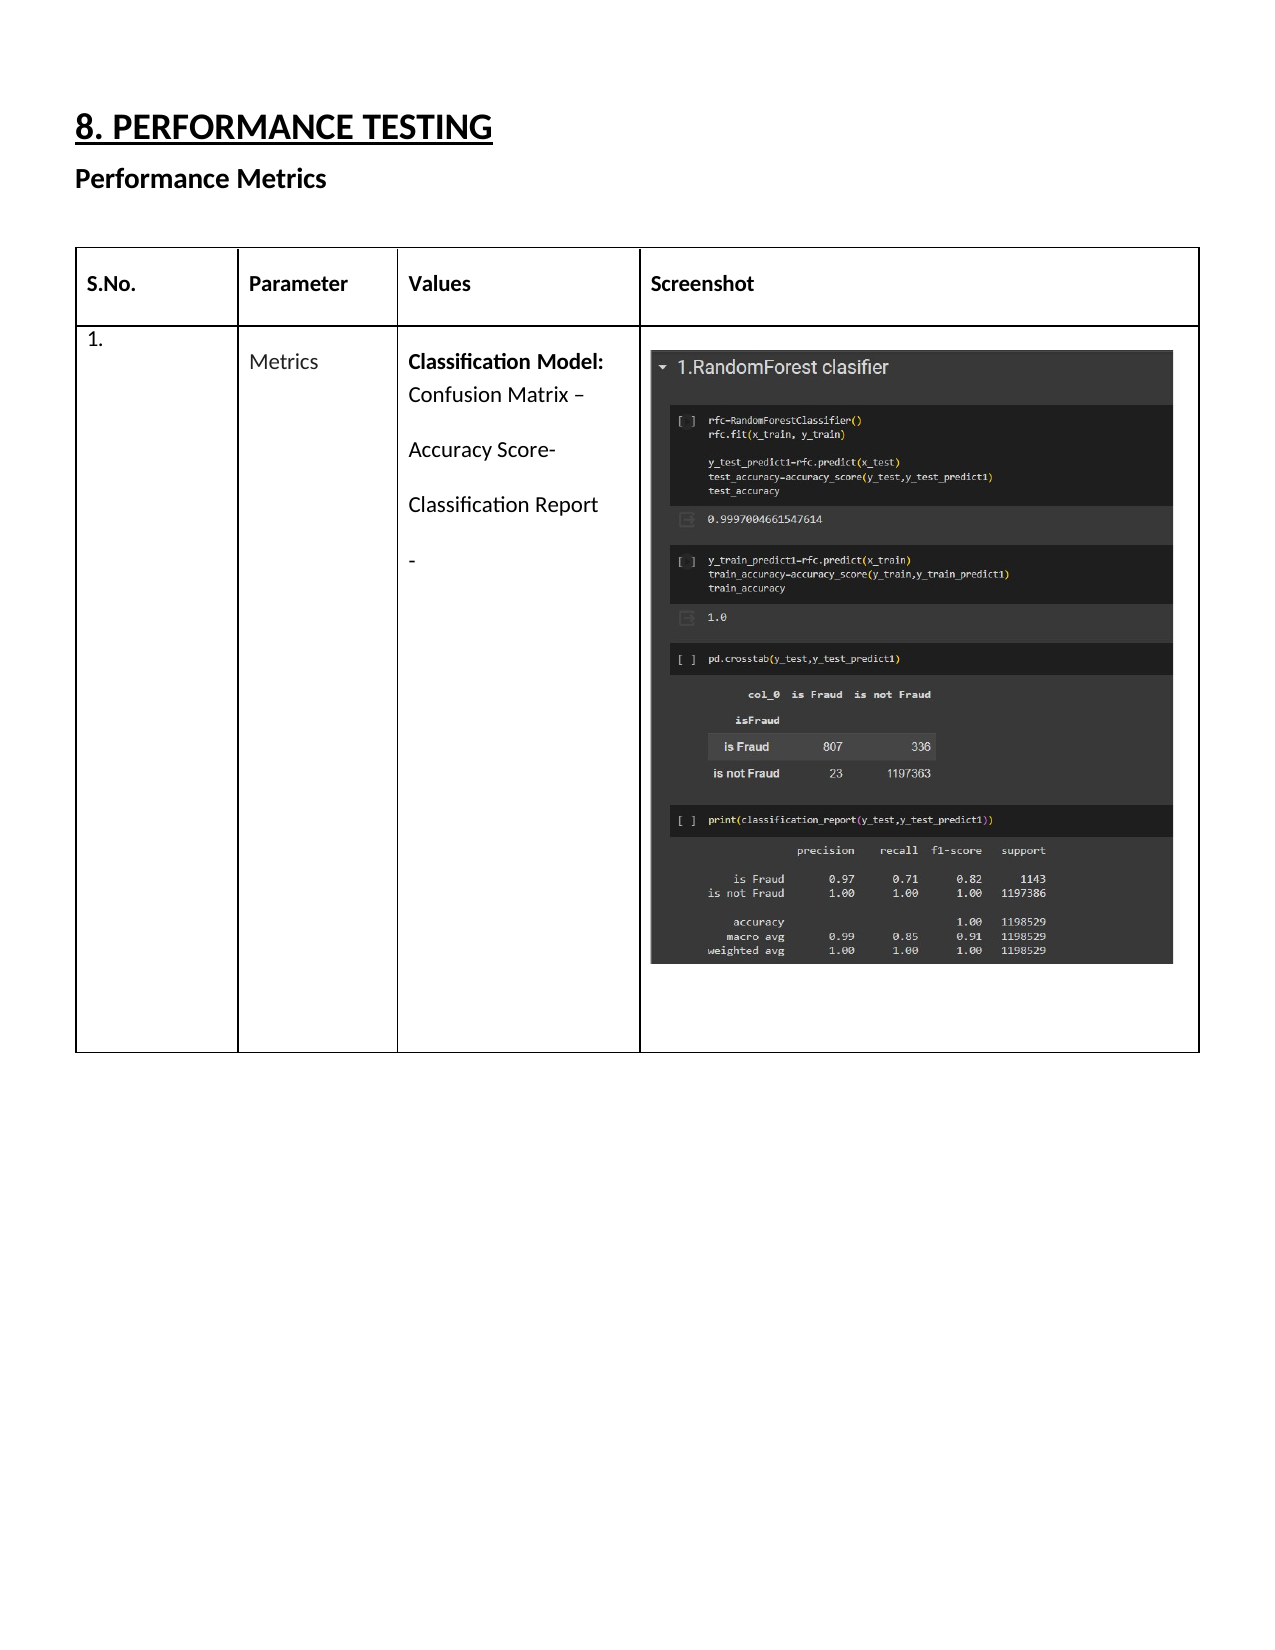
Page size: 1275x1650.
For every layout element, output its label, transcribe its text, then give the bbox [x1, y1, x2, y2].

table_header Parameter [239, 248, 397, 325]
table_header S.No. [77, 248, 238, 325]
table_cell Metrics [239, 327, 397, 1052]
table_cell [641, 327, 1198, 1052]
picture [650, 350, 1174, 964]
table_cell Classification Model: Confusion Matrix – Accuracy Score- Classification Report - [398, 327, 639, 1052]
table_cell 1. [77, 327, 237, 1052]
subtitle ​PERFORMANCE TESTING [75, 103, 1237, 149]
text Performance Metrics [75, 160, 1237, 195]
table_header Screenshot [641, 248, 1198, 325]
table_header Values [398, 248, 640, 325]
